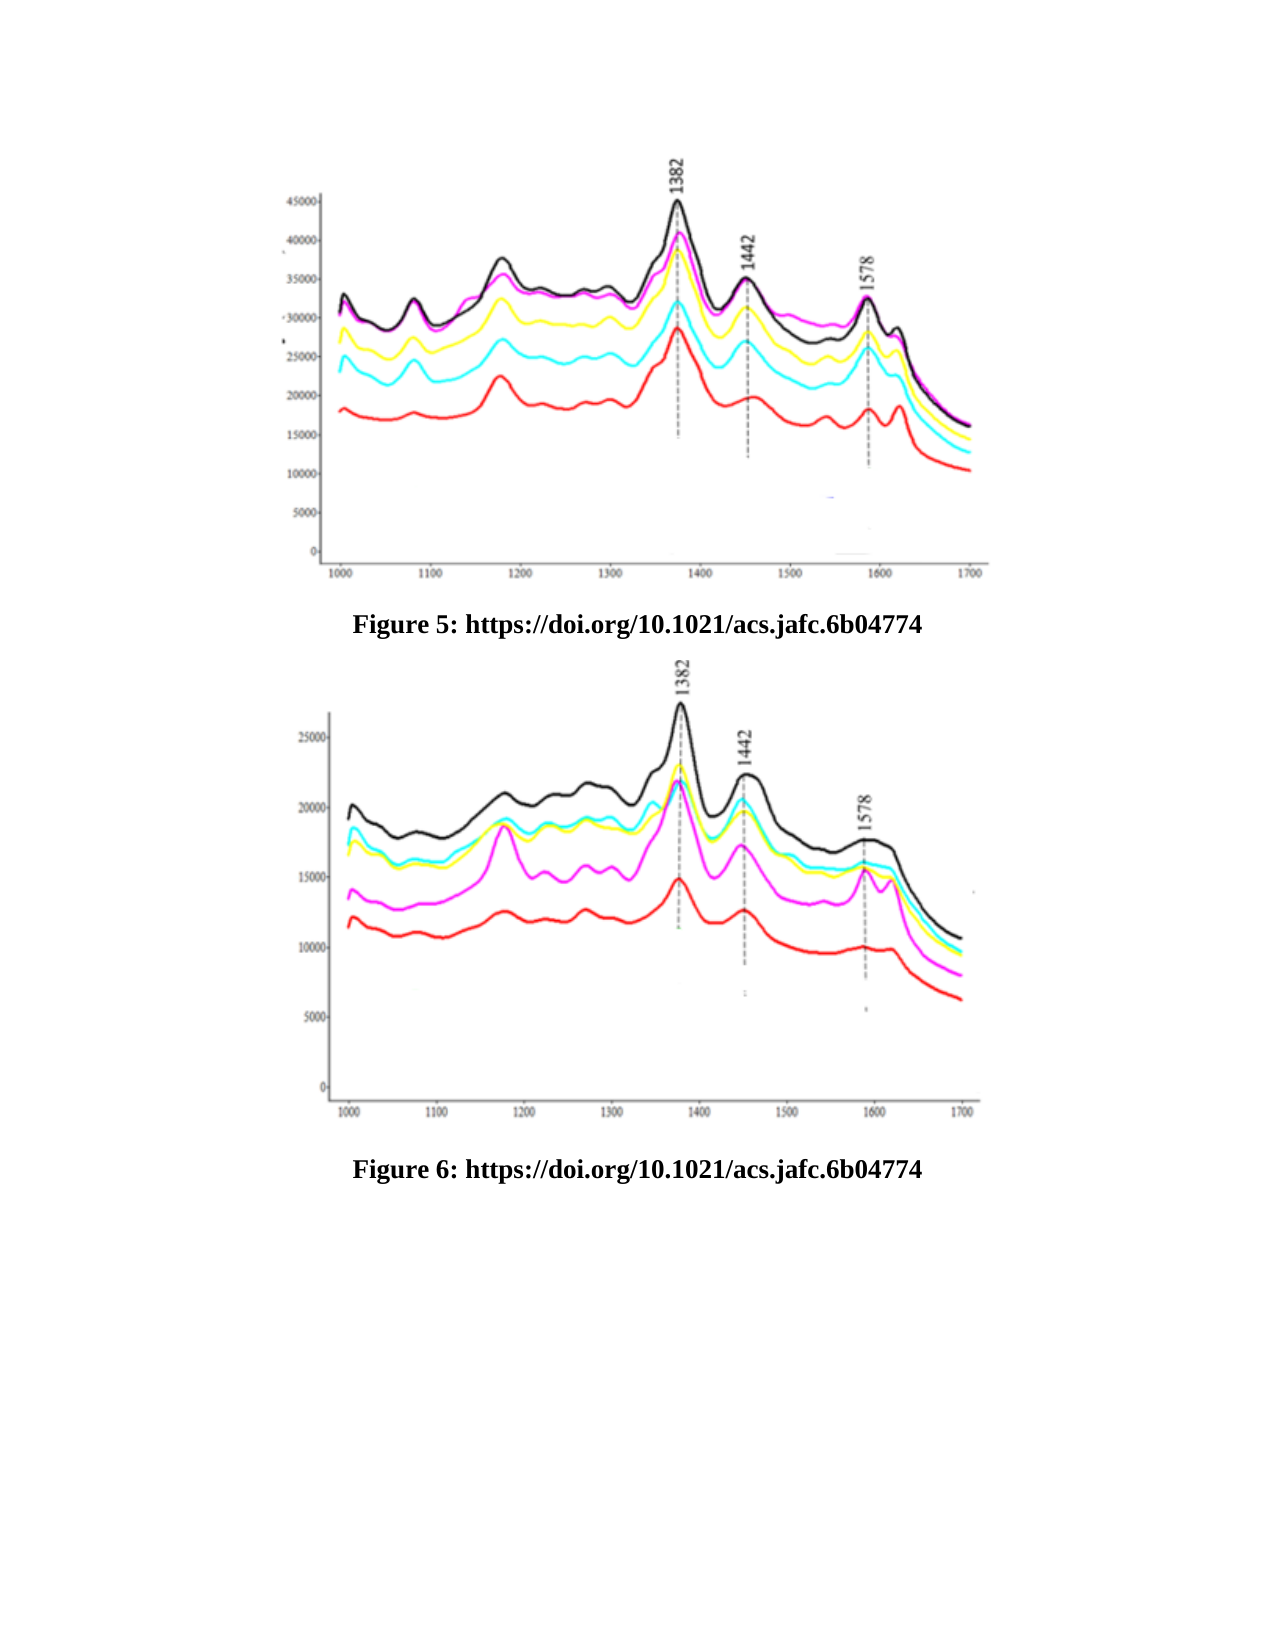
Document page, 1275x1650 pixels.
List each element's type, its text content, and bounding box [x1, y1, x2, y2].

text Figure 6: https://doi.org/10.1021/acs.jafc.6b04774 [150, 1153, 1125, 1184]
text Figure 5: https://doi.org/10.1021/acs.jafc.6b04774 [150, 608, 1125, 639]
picture [277, 150, 998, 588]
picture [286, 660, 989, 1133]
